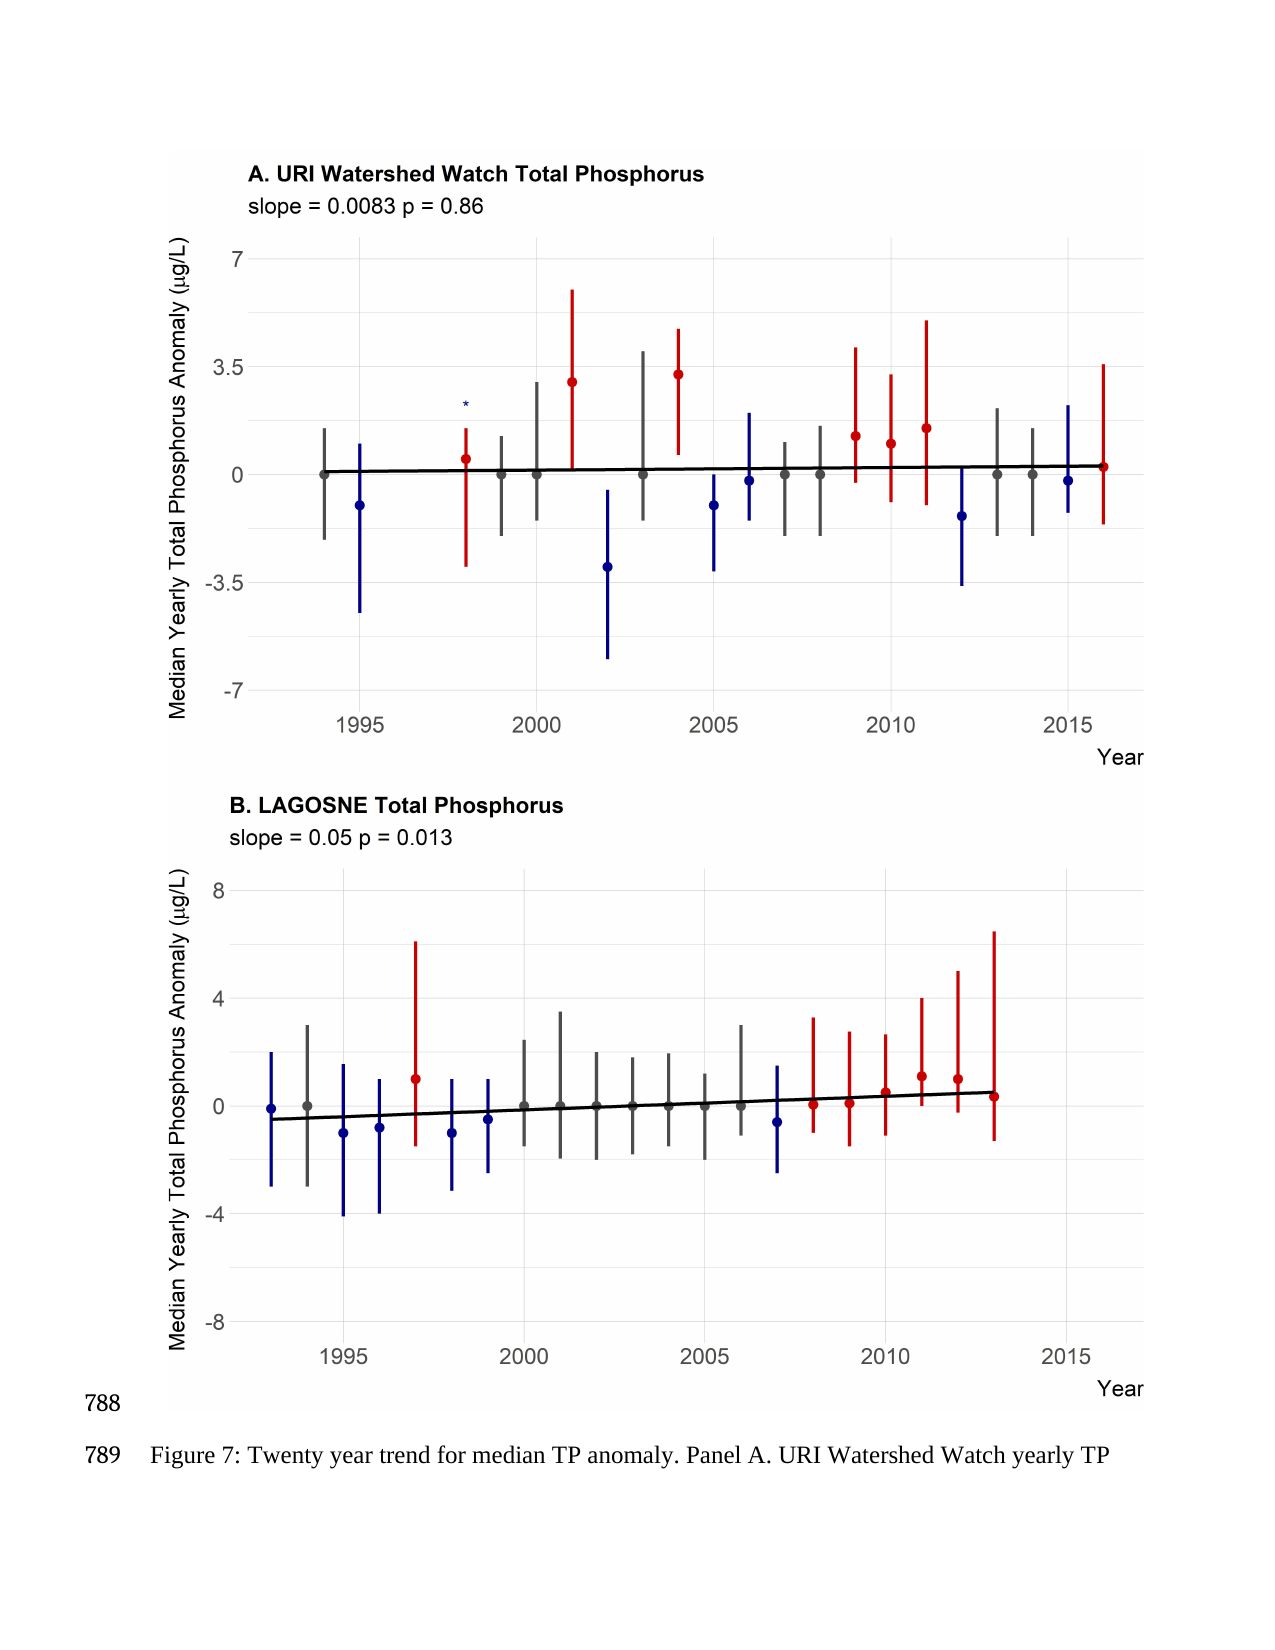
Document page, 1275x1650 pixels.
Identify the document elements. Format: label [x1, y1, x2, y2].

text [150, 150, 1125, 1469]
picture [168, 150, 1144, 1412]
